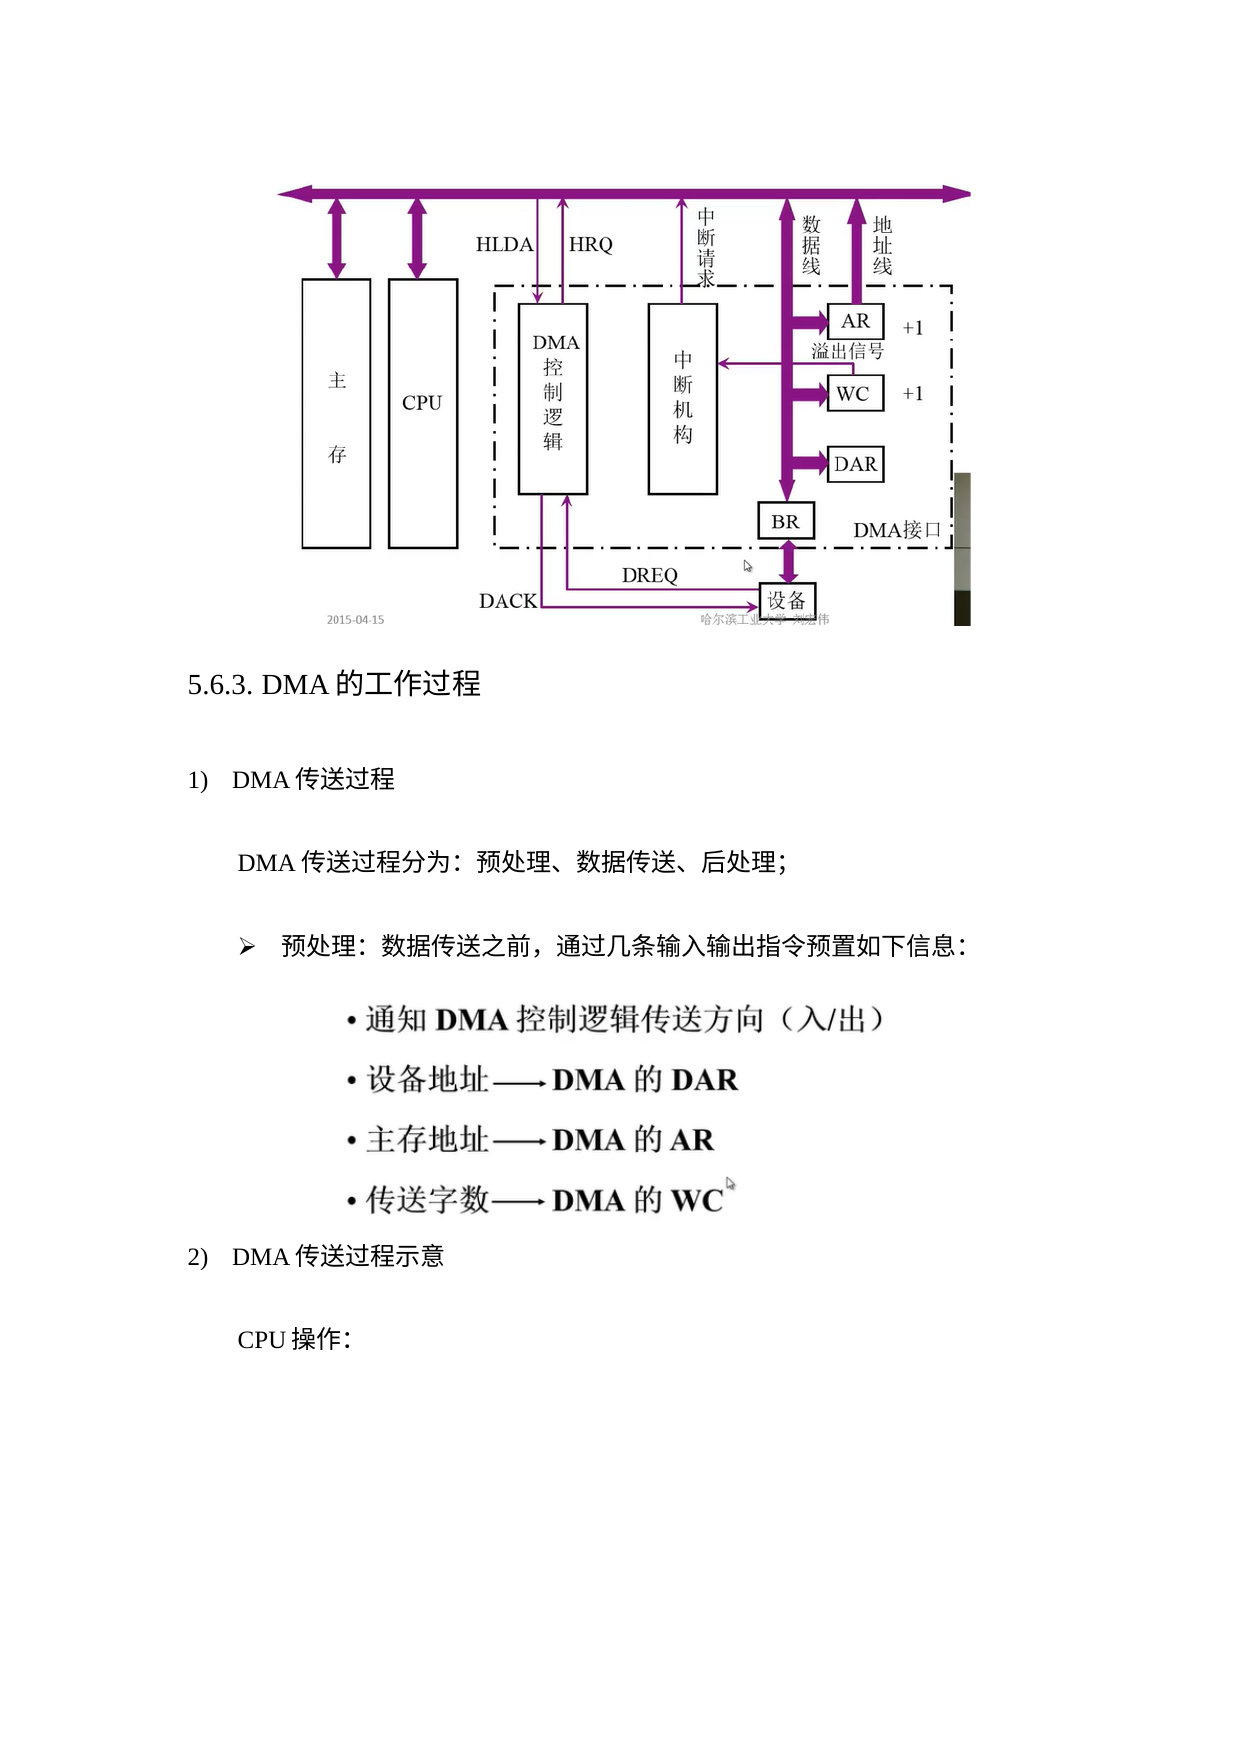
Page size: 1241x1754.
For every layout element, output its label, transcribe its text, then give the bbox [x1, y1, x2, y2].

subtitle DMA的工作过程 [187, 649, 1053, 714]
picture [338, 994, 902, 1221]
list 预处理：数据传送之前，通过几条输入输出指令预置如下信息： [237, 912, 1053, 977]
list DMA传送过程示意 [187, 1222, 1053, 1287]
text DMA传送过程分为：预处理、数据传送、后处理； [187, 828, 1053, 893]
list DMA传送过程 [187, 745, 1053, 810]
text CPU操作： [187, 1305, 1053, 1370]
picture [269, 162, 971, 626]
